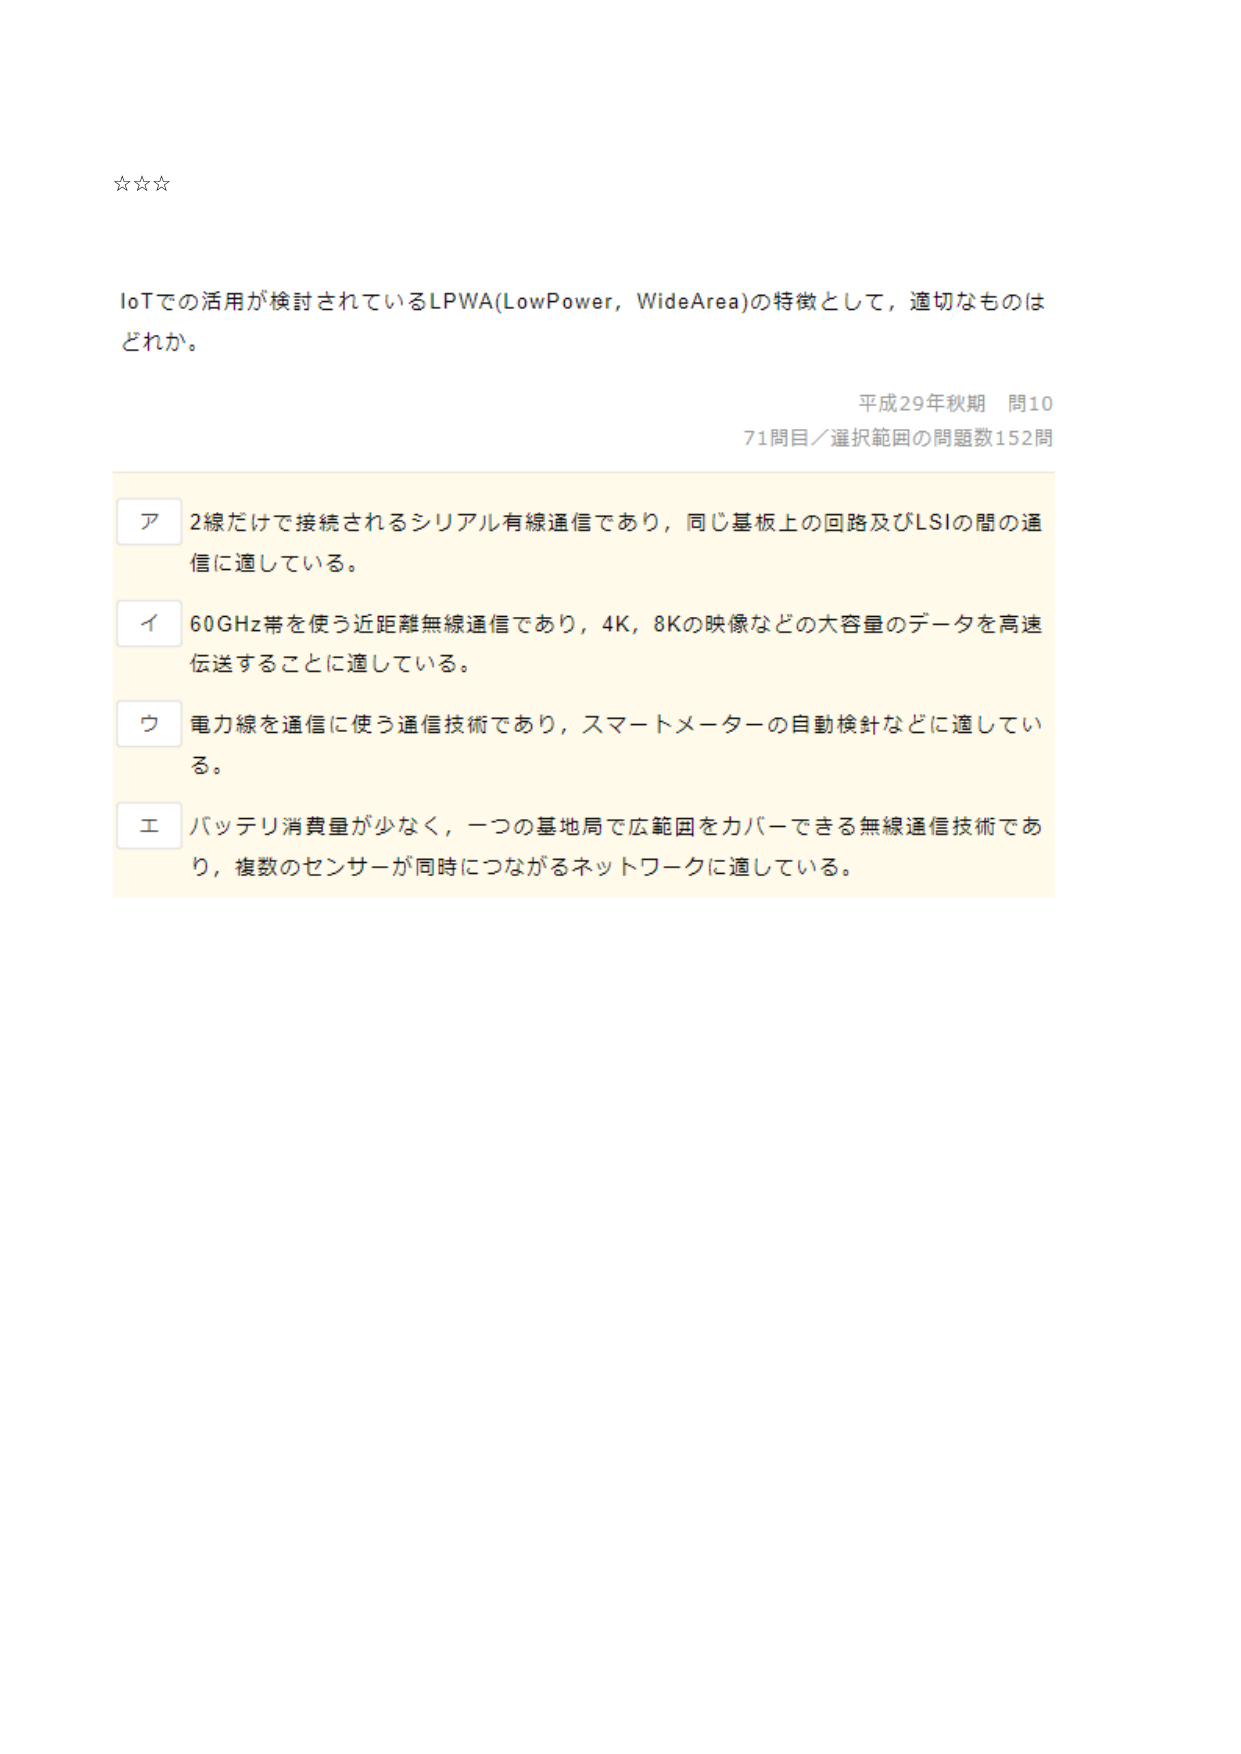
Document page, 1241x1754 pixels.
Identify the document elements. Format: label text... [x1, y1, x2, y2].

text ☆☆☆ [112, 164, 1128, 202]
picture [112, 277, 1055, 898]
